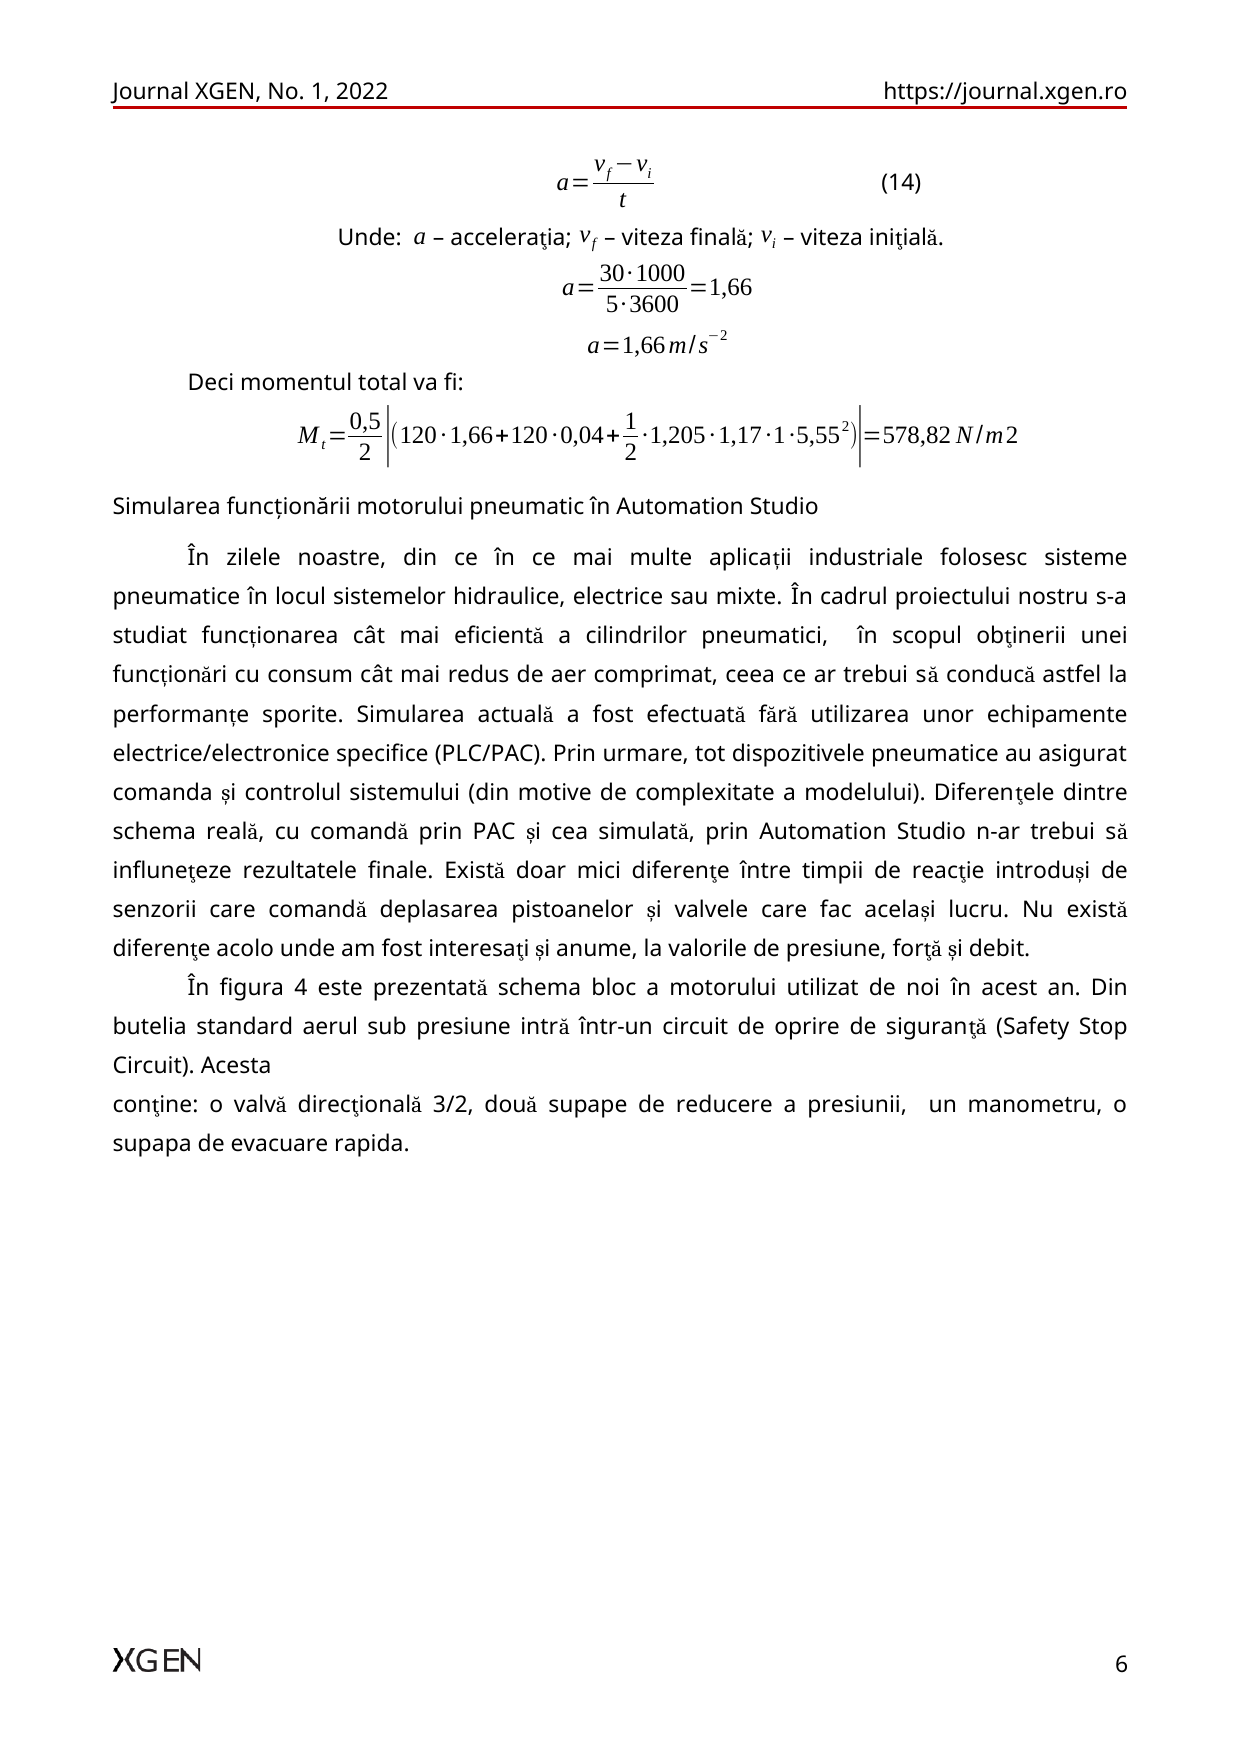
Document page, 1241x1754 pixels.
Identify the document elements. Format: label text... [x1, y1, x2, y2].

text Simularea funcţionării motorului pneumatic în Automation Studio [112, 490, 1128, 521]
text (14) [112, 150, 1128, 213]
text În figura 4 este prezentată schema bloc a motorului utilizat de noi în acest an. Din butelia standard aerul sub presiune intră într-un circuit de oprire de siguranţă (Safety Stop Circuit). Acesta [112, 971, 1128, 1080]
text Unde: – acceleraţia; – viteza finală; – viteza iniţială. [112, 221, 1128, 252]
text conţine: o valvă direcţională 3/2, două supape de reducere a presiunii, un manometru, o supapa de evacuare rapida. [112, 1088, 1128, 1158]
text În zilele noastre, din ce în ce mai multe aplicații industriale folosesc sisteme pneumatice în locul sistemelor hidraulice, electrice sau mixte. În cadrul proiectului nostru s-a studiat funcționarea cât mai eficientă a cilindrilor pneumatici, în scopul obţinerii unei funcționări cu consum cât mai redus de aer comprimat, ceea ce ar trebui să conducă astfel la performanțe sporite. Simularea actuală a fost efectuată fără utilizarea unor echipamente electrice/electronice specifice (PLC/PAC). Prin urmare, tot dispozitivele pneumatice au asigurat comanda și controlul sistemului (din motive de complexitate a modelului). Diferenţele dintre schema reală, cu comandă prin PAC şi cea simulată, prin Automation Studio n-ar trebui să influneţeze rezultatele finale. Există doar mici diferenţe între timpii de reacţie introduşi de senzorii care comandă deplasarea pistoanelor şi valvele care fac acelaşi lucru. Nu există diferenţe acolo unde am fost interesaţi şi anume, la valorile de presiune, forţă şi debit. [112, 541, 1128, 963]
text Deci momentul total va fi: [112, 366, 1128, 397]
picture [112, 1648, 201, 1672]
